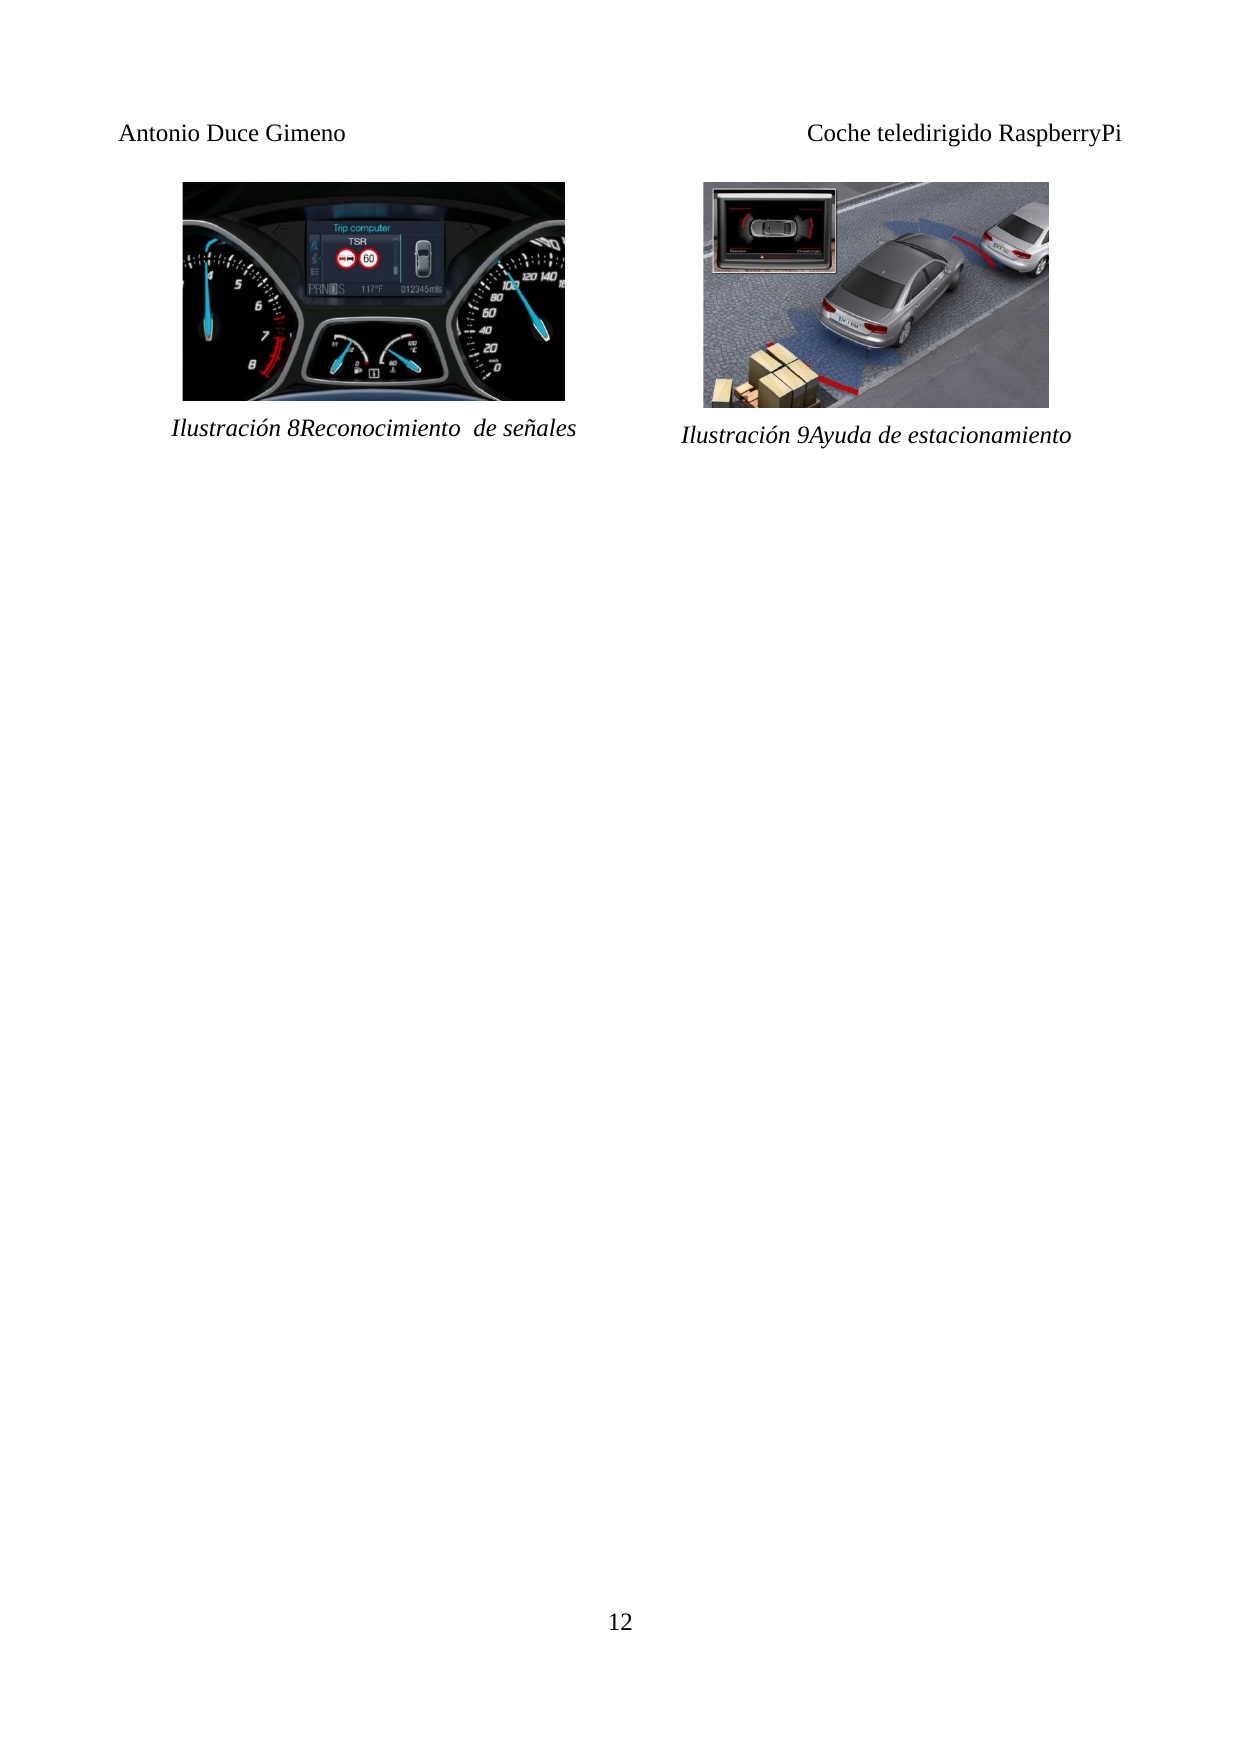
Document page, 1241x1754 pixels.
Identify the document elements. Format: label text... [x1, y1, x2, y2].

picture [182, 182, 565, 401]
picture [703, 182, 1049, 408]
